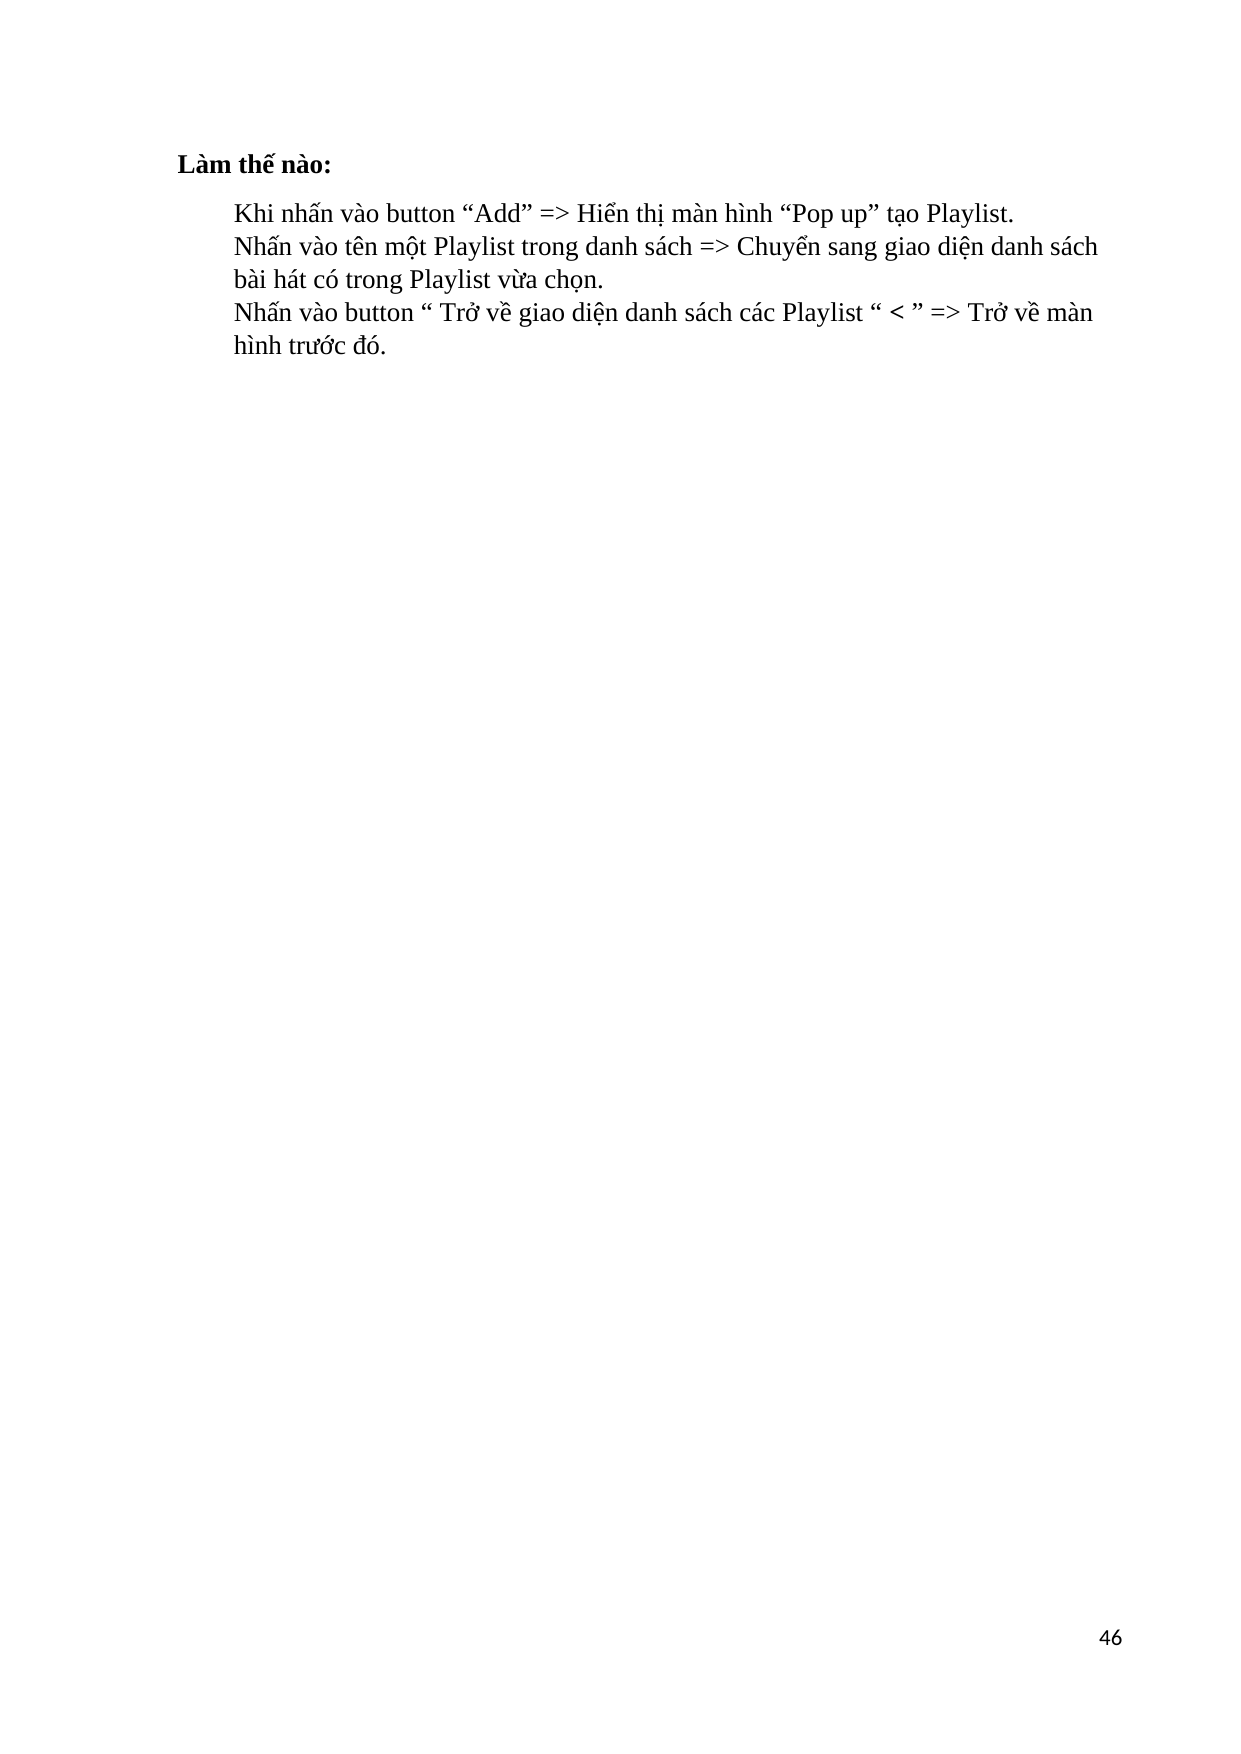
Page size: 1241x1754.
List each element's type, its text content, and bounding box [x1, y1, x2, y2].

list Khi nhấn vào button “Add” => Hiển thị màn hình “Pop up” tạo Playlist. [233, 197, 1122, 228]
list Nhấn vào tên một Playlist trong danh sách => Chuyển sang giao diện danh sách bài hát có trong Playlist vừa chọn. [233, 230, 1122, 294]
text Làm thế nào: [177, 148, 1122, 179]
list Nhấn vào button “ Trở về giao diện danh sách các Playlist “ < ” => Trở về màn hình trước đó. [233, 296, 1122, 360]
